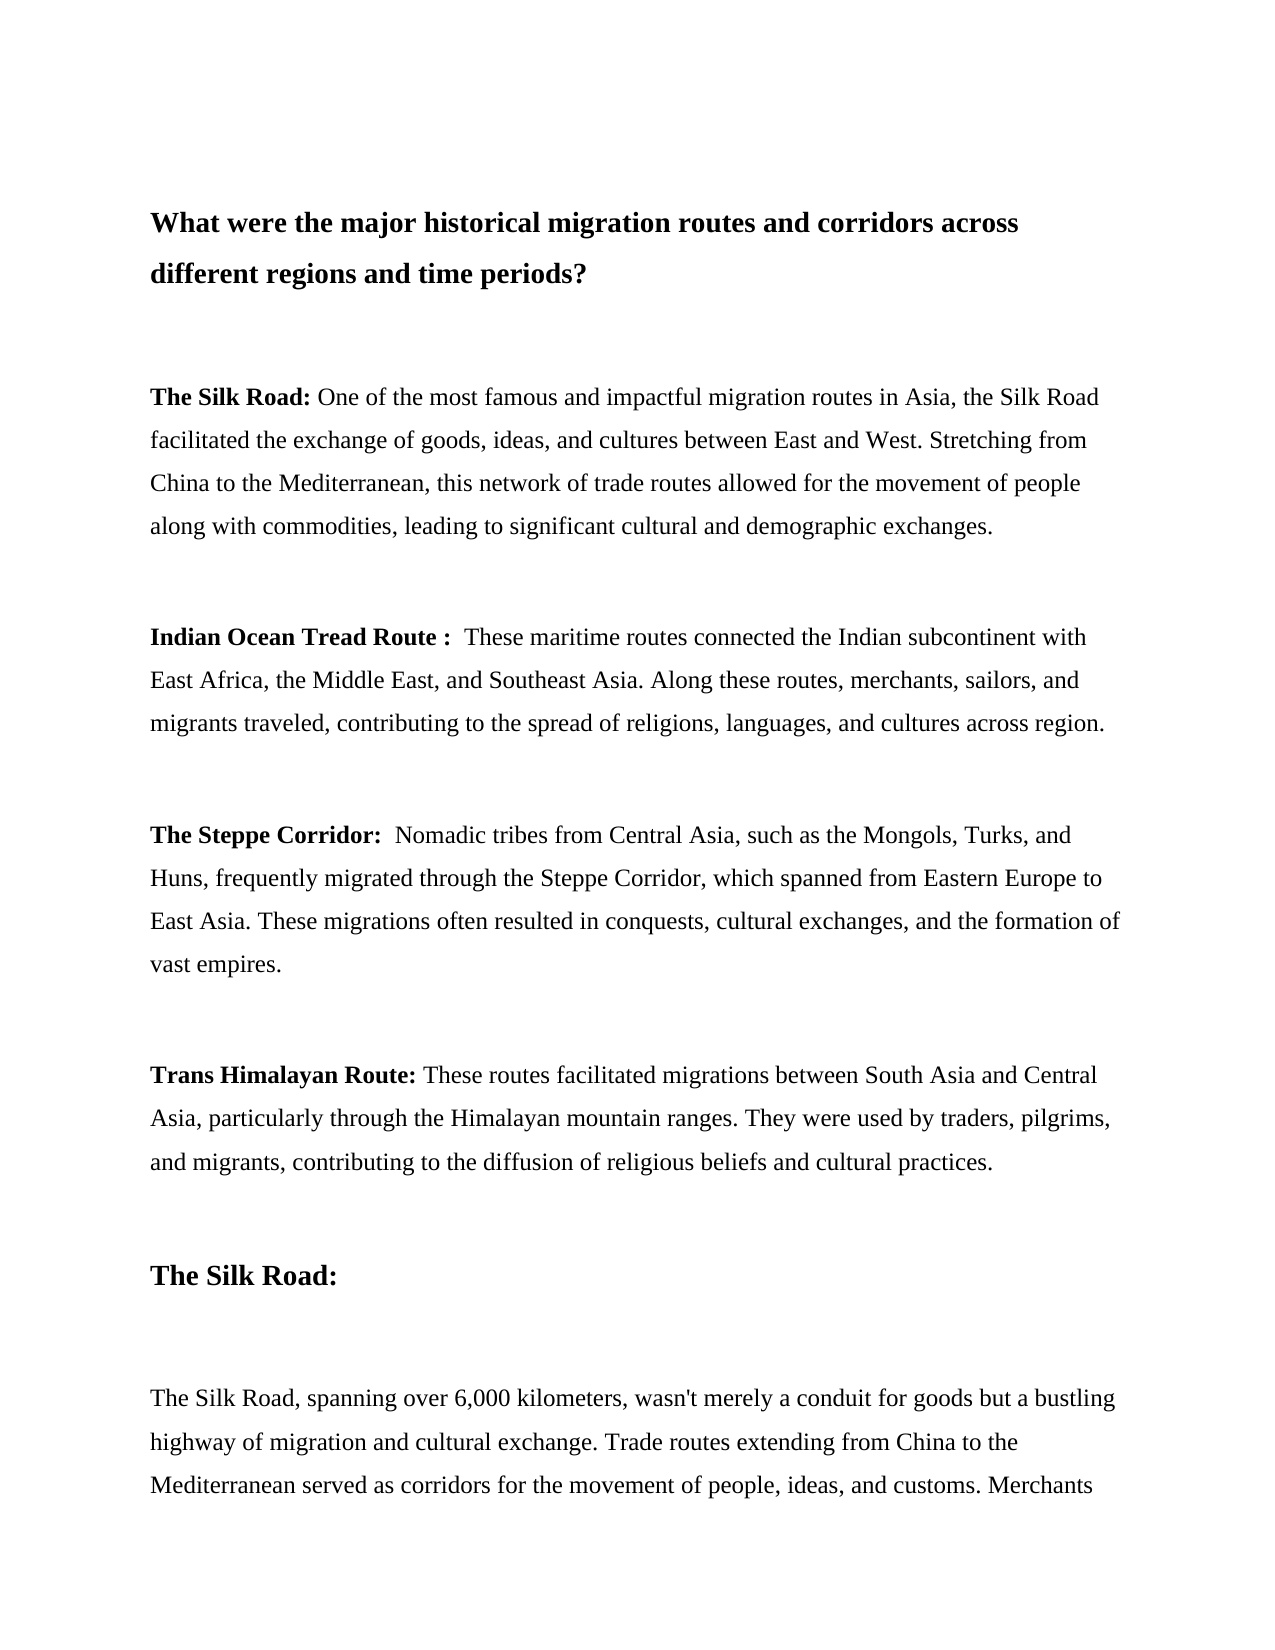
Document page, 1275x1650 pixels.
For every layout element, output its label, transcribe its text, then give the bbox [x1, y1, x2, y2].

text The Silk Road: [150, 1258, 1125, 1291]
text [150, 1383, 1125, 1498]
text Trans Himalayan Route: These routes facilitated migrations between South Asia and Central Asia, particularly through the Himalayan mountain ranges. They were used by traders, pilgrims, and migrants, contributing to the diffusion of religious beliefs and cultural practices. [150, 1060, 1125, 1175]
text What were the major historical migration routes and corridors across different regions and time periods? [150, 206, 1125, 289]
text The Steppe Corridor: Nomadic tribes from Central Asia, such as the Mongols, Turks, and Huns, frequently migrated through the Steppe Corridor, which spanned from Eastern Europe to East Asia. These migrations often resulted in conquests, cultural exchanges, and the formation of vast empires. [150, 820, 1125, 978]
text Indian Ocean Tread Route : These maritime routes connected the Indian subcontinent with East Africa, the Middle East, and Southeast Asia. Along these routes, merchants, sailors, and migrants traveled, contributing to the spread of religions, languages, and cultures across region. [150, 622, 1125, 737]
text The Silk Road: One of the most famous and impactful migration routes in Asia, the Silk Road facilitated the exchange of goods, ideas, and cultures between East and West. Stretching from China to the Mediterranean, this network of trade routes allowed for the movement of people along with commodities, leading to significant cultural and demographic exchanges. [150, 382, 1125, 540]
